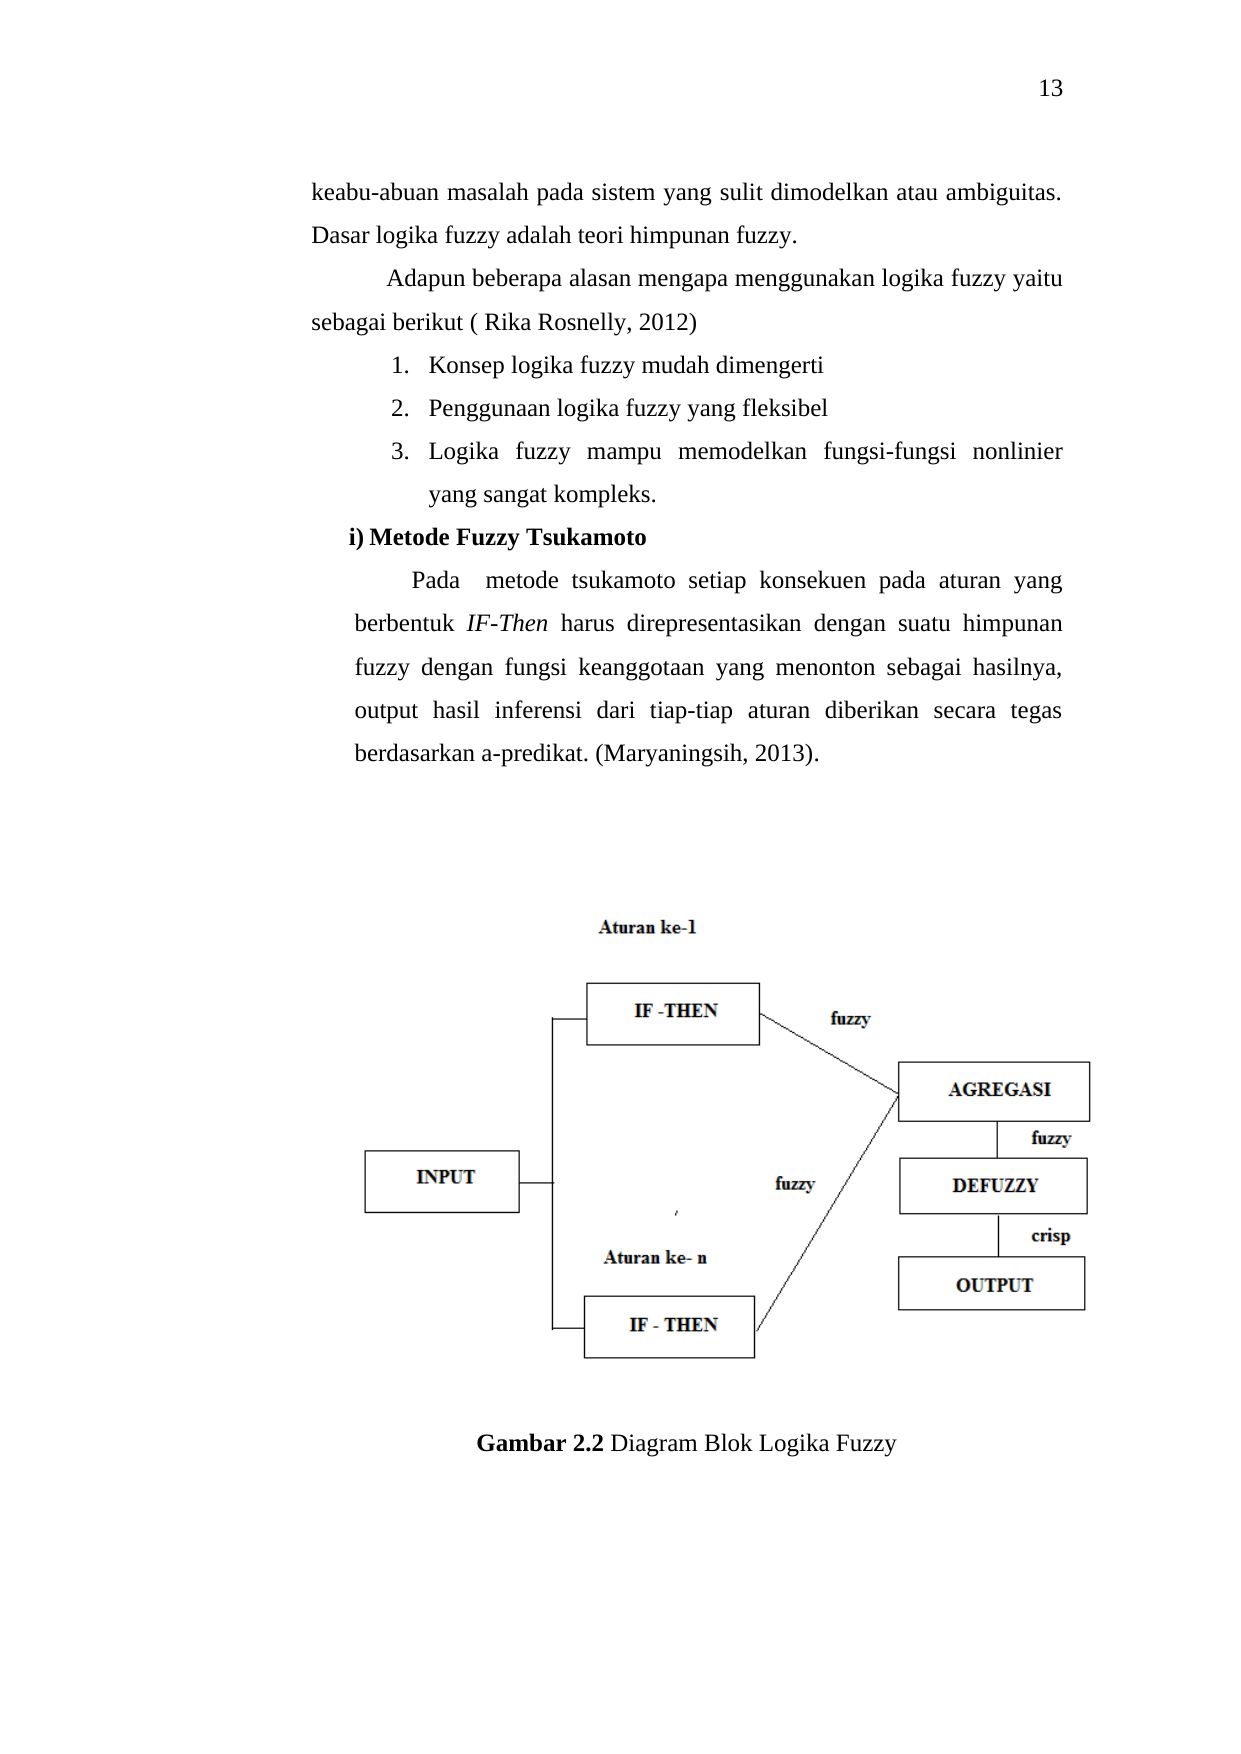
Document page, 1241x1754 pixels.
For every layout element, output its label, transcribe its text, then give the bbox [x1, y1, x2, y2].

list Konsep logika fuzzy mudah dimengerti [391, 350, 1063, 378]
picture [325, 867, 1152, 1414]
list Metode Fuzzy Tsukamoto [349, 522, 1063, 551]
text Gambar 2.2 Diagram Blok Logika Fuzzy [310, 1428, 1063, 1457]
text Adapun beberapa alasan mengapa menggunakan logika fuzzy yaitu sebagai berikut ( Rika Rosnelly, 2012) [311, 263, 1063, 335]
list Penggunaan logika fuzzy yang fleksibel [391, 393, 1063, 422]
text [311, 177, 1063, 249]
list Logika fuzzy mampu memodelkan fungsi-fungsi nonlinier yang sangat kompleks. [391, 436, 1063, 508]
text Pada metode tsukamoto setiap konsekuen pada aturan yang berbentuk IF-Then harus direpresentasikan dengan suatu himpunan fuzzy dengan fungsi keanggotaan yang menonton sebagai hasilnya, output hasil inferensi dari tiap-tiap aturan diberikan secara tegas berdasarkan a-predikat. (Maryaningsih, 2013). [325, 565, 1063, 767]
